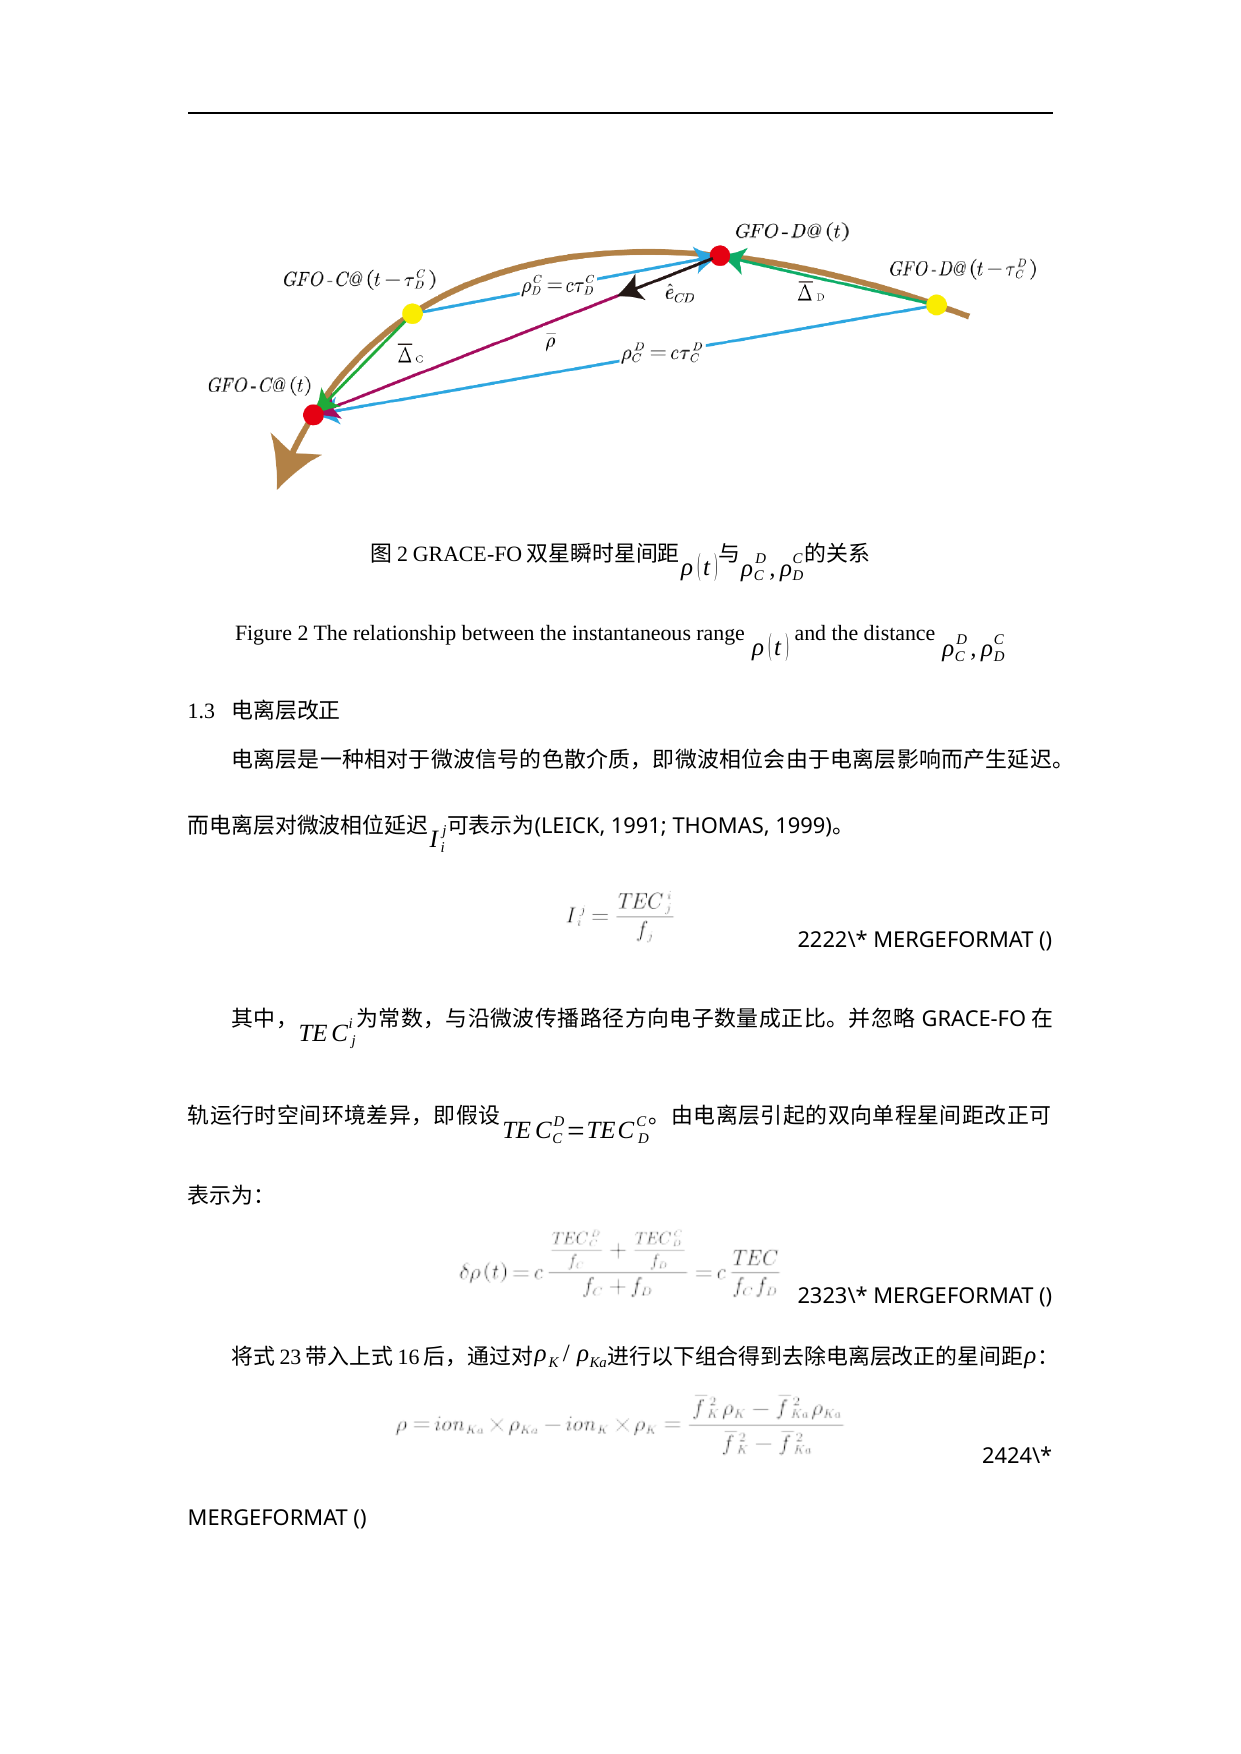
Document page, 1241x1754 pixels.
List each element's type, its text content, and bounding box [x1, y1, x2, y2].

picture [202, 194, 1038, 490]
text 其中，为常数，与沿微波传播路径方向电子数量成正比。并忽略GRACE-FO在轨运行时空间环境差异，即假设。由电离层引起的双向单程星间距改正可表示为： [187, 999, 1053, 1211]
list 电离层改正 [187, 693, 1053, 725]
text 图 2 GRACE-FO双星瞬时星间距与的关系 [187, 534, 1053, 599]
text Figure 2 The relationship between the instantaneous range and the distance [187, 615, 1053, 680]
text 电离层是一种相对于微波信号的色散介质，即微波相位会由于电离层影响而产生延迟。而电离层对微波相位延迟可表示为(LEICK, 1991; THOMAS, 1999)。 [187, 741, 1053, 871]
text 将式带入上式后，通过对进行以下组合得到去除电离层改正的星间距： [187, 1339, 1053, 1371]
